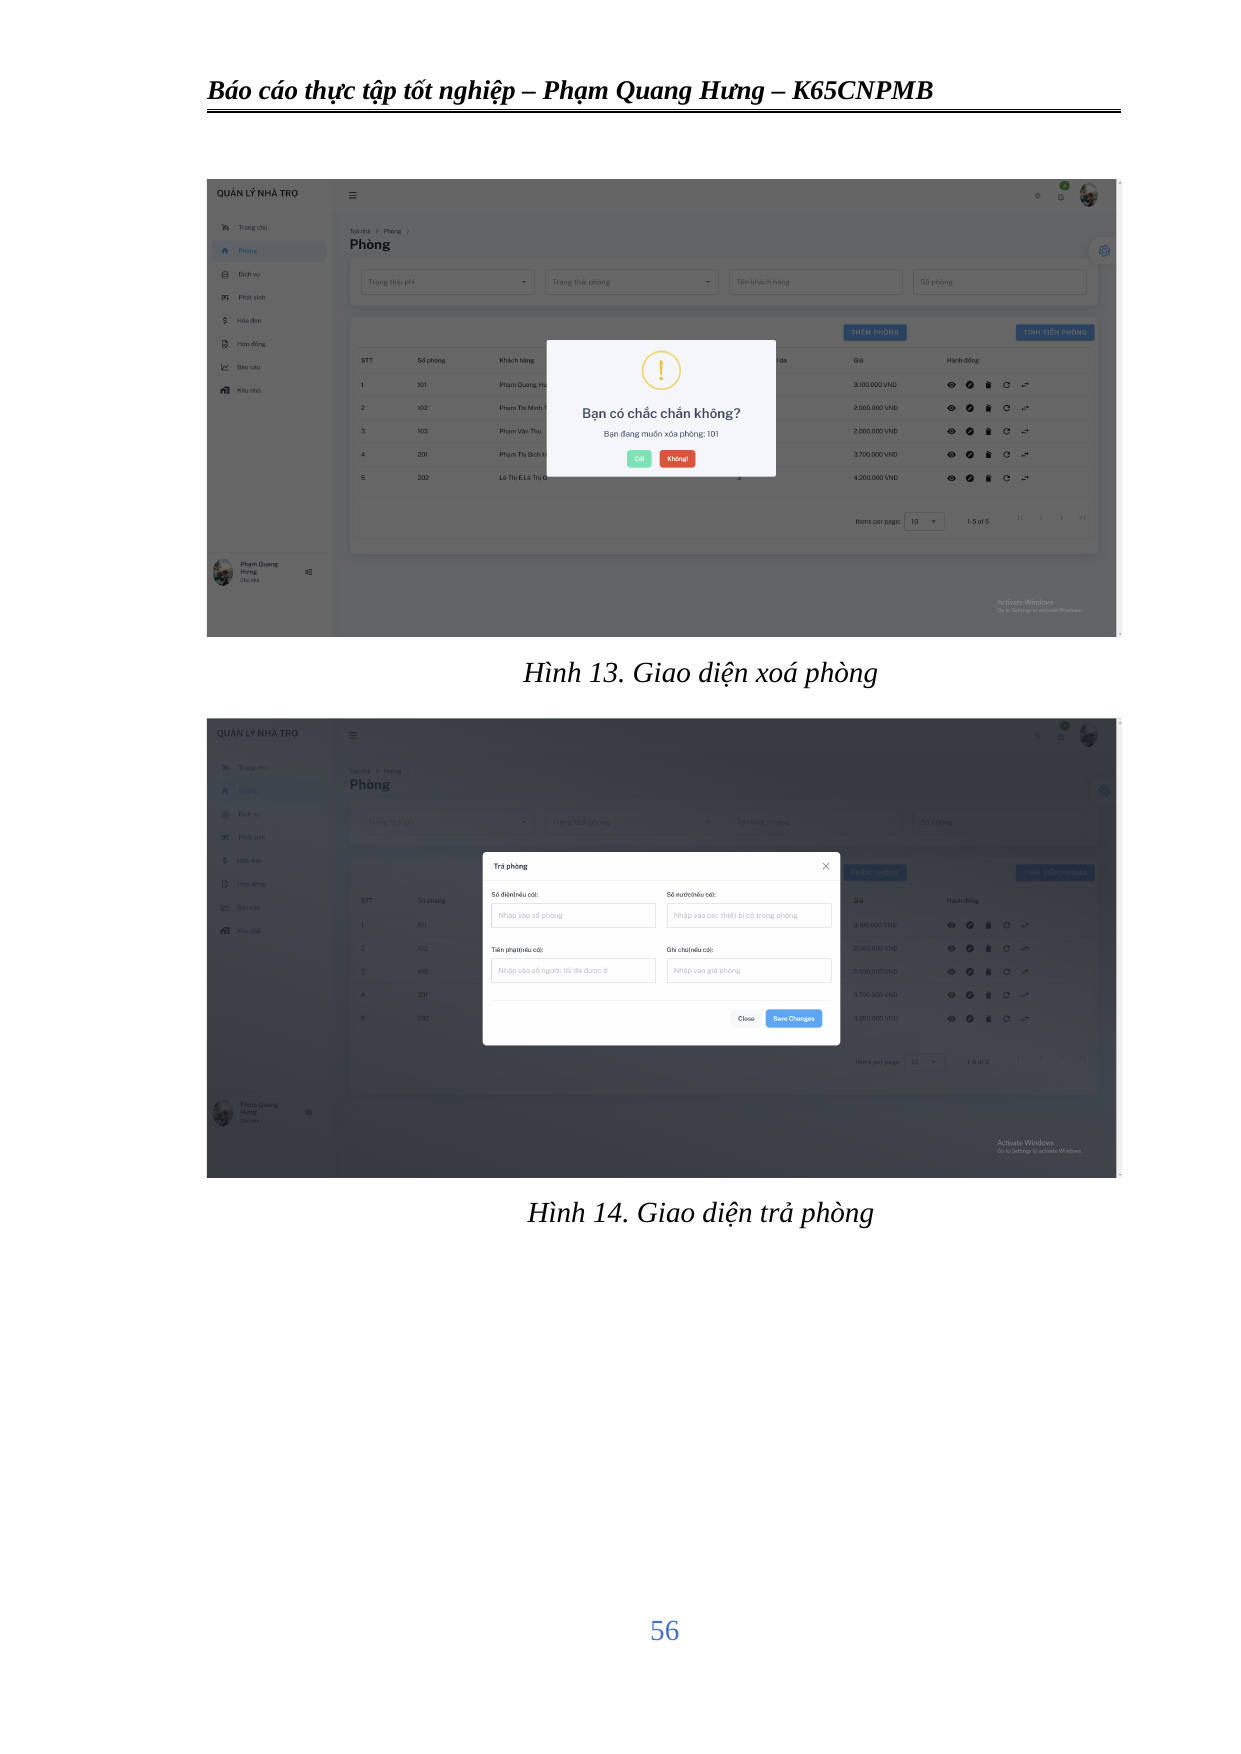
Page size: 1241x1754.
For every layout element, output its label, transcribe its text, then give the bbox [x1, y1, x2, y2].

subtitle Hình 14. Giao diện trả phòng [282, 1196, 1122, 1229]
subtitle Hình 13. Giao diện xoá phòng [282, 655, 1122, 689]
picture [206, 179, 1123, 637]
picture [206, 718, 1123, 1178]
